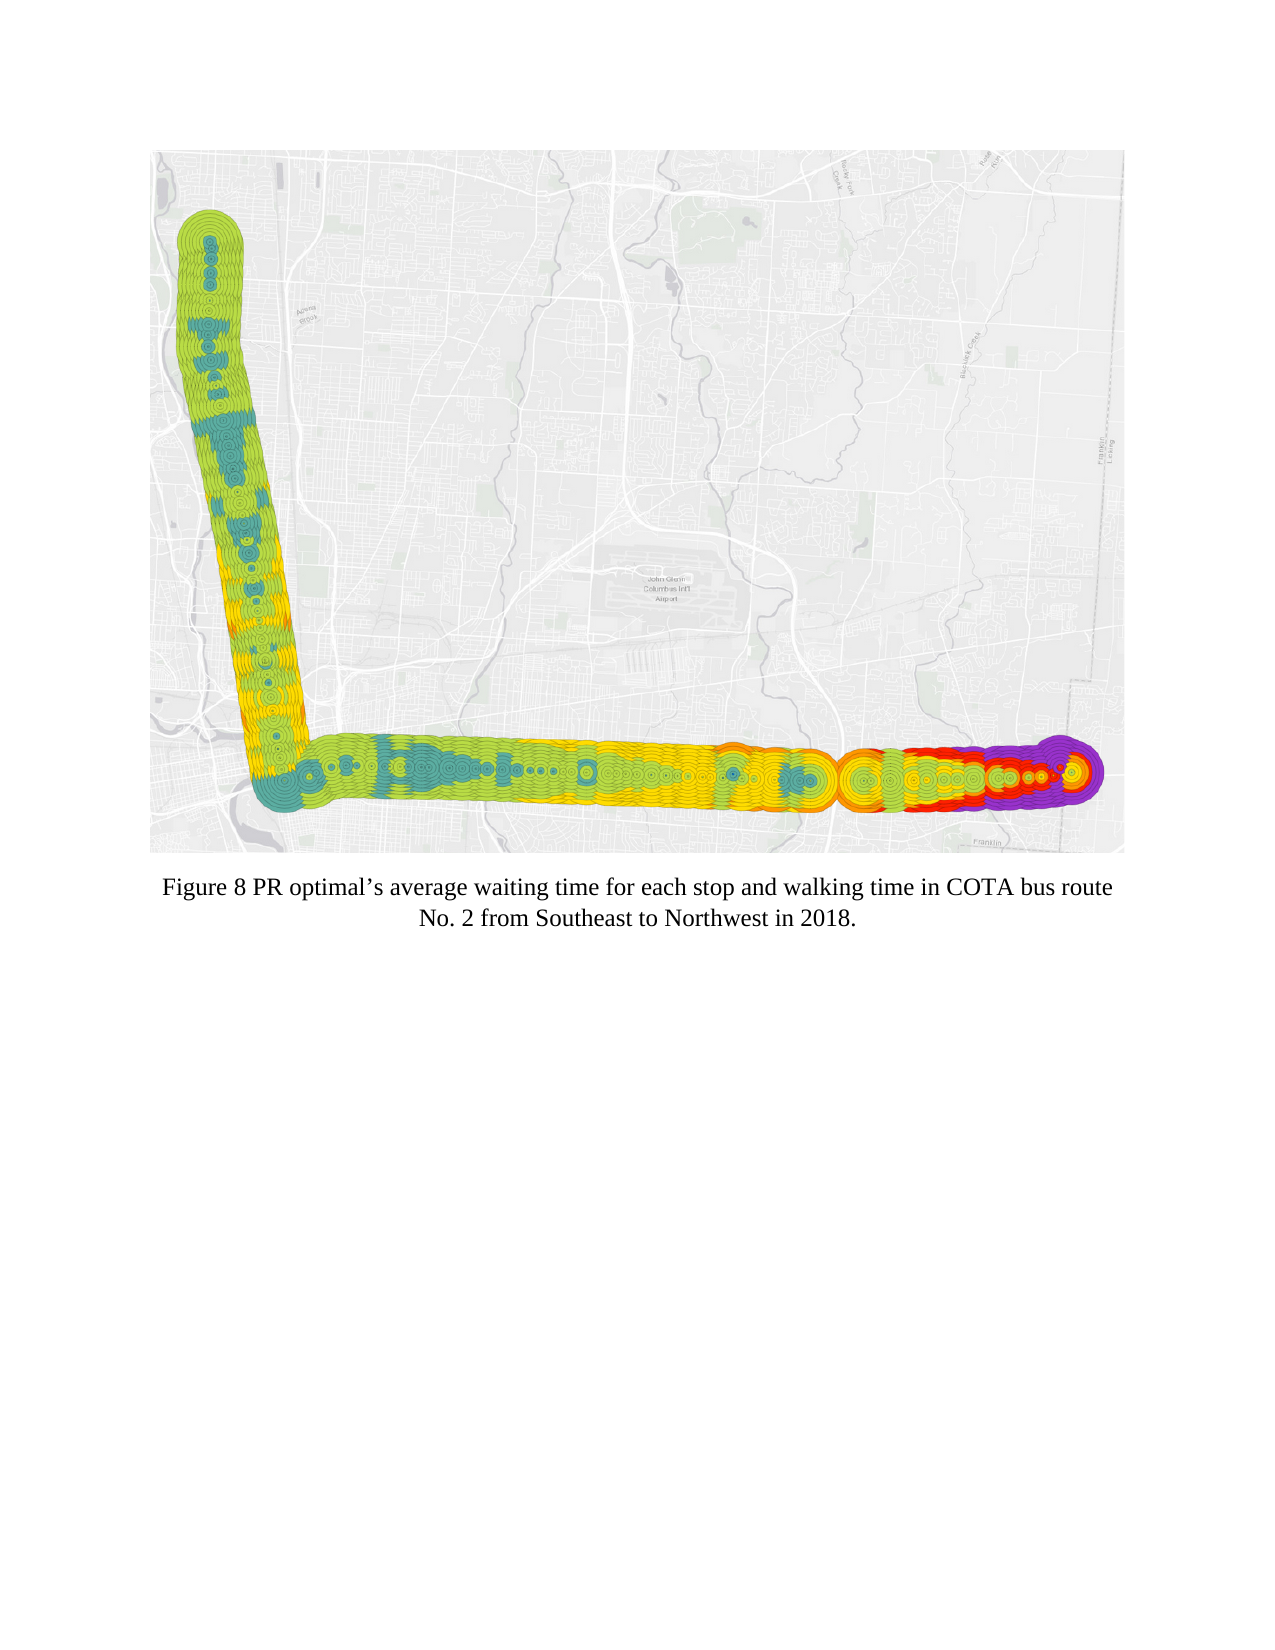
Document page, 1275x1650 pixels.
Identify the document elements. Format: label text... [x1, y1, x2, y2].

picture [150, 150, 1125, 853]
